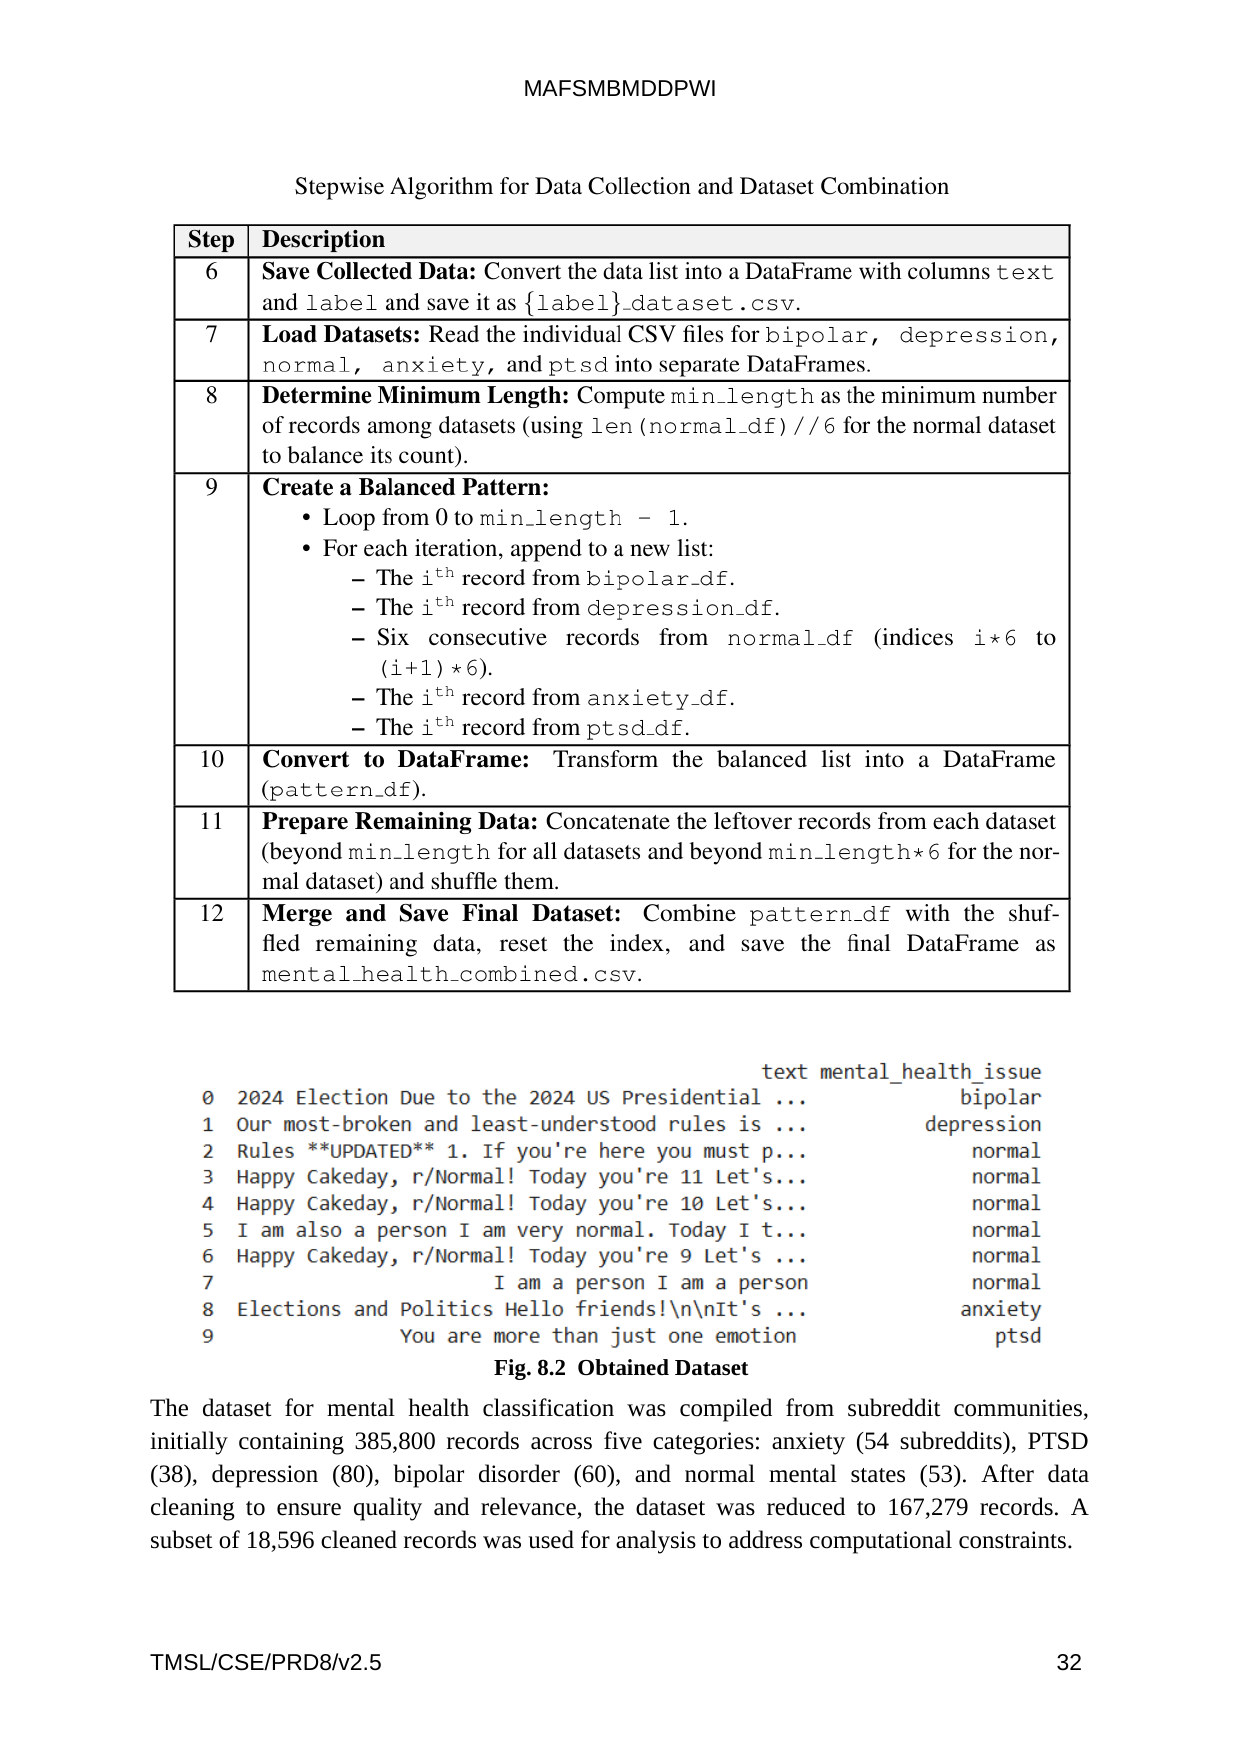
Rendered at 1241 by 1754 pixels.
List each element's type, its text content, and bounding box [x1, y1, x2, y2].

text The dataset for mental health classification was compiled from subreddit communities, initially containing 385,800 records across five categories: anxiety (54 subreddits), PTSD (38), depression (80), bipolar disorder (60), and normal mental states (53). After data cleaning to ensure quality and relevance, the dataset was reduced to 167,279 records. A subset of 18,596 cleaned records was used for analysis to address computational constraints. [150, 1393, 1090, 1554]
picture [161, 162, 1079, 1002]
table_header [152, 152, 1091, 1012]
table_header Fig. 8.2 Obtained Dataset [152, 1047, 1091, 1391]
picture [192, 1057, 1050, 1355]
